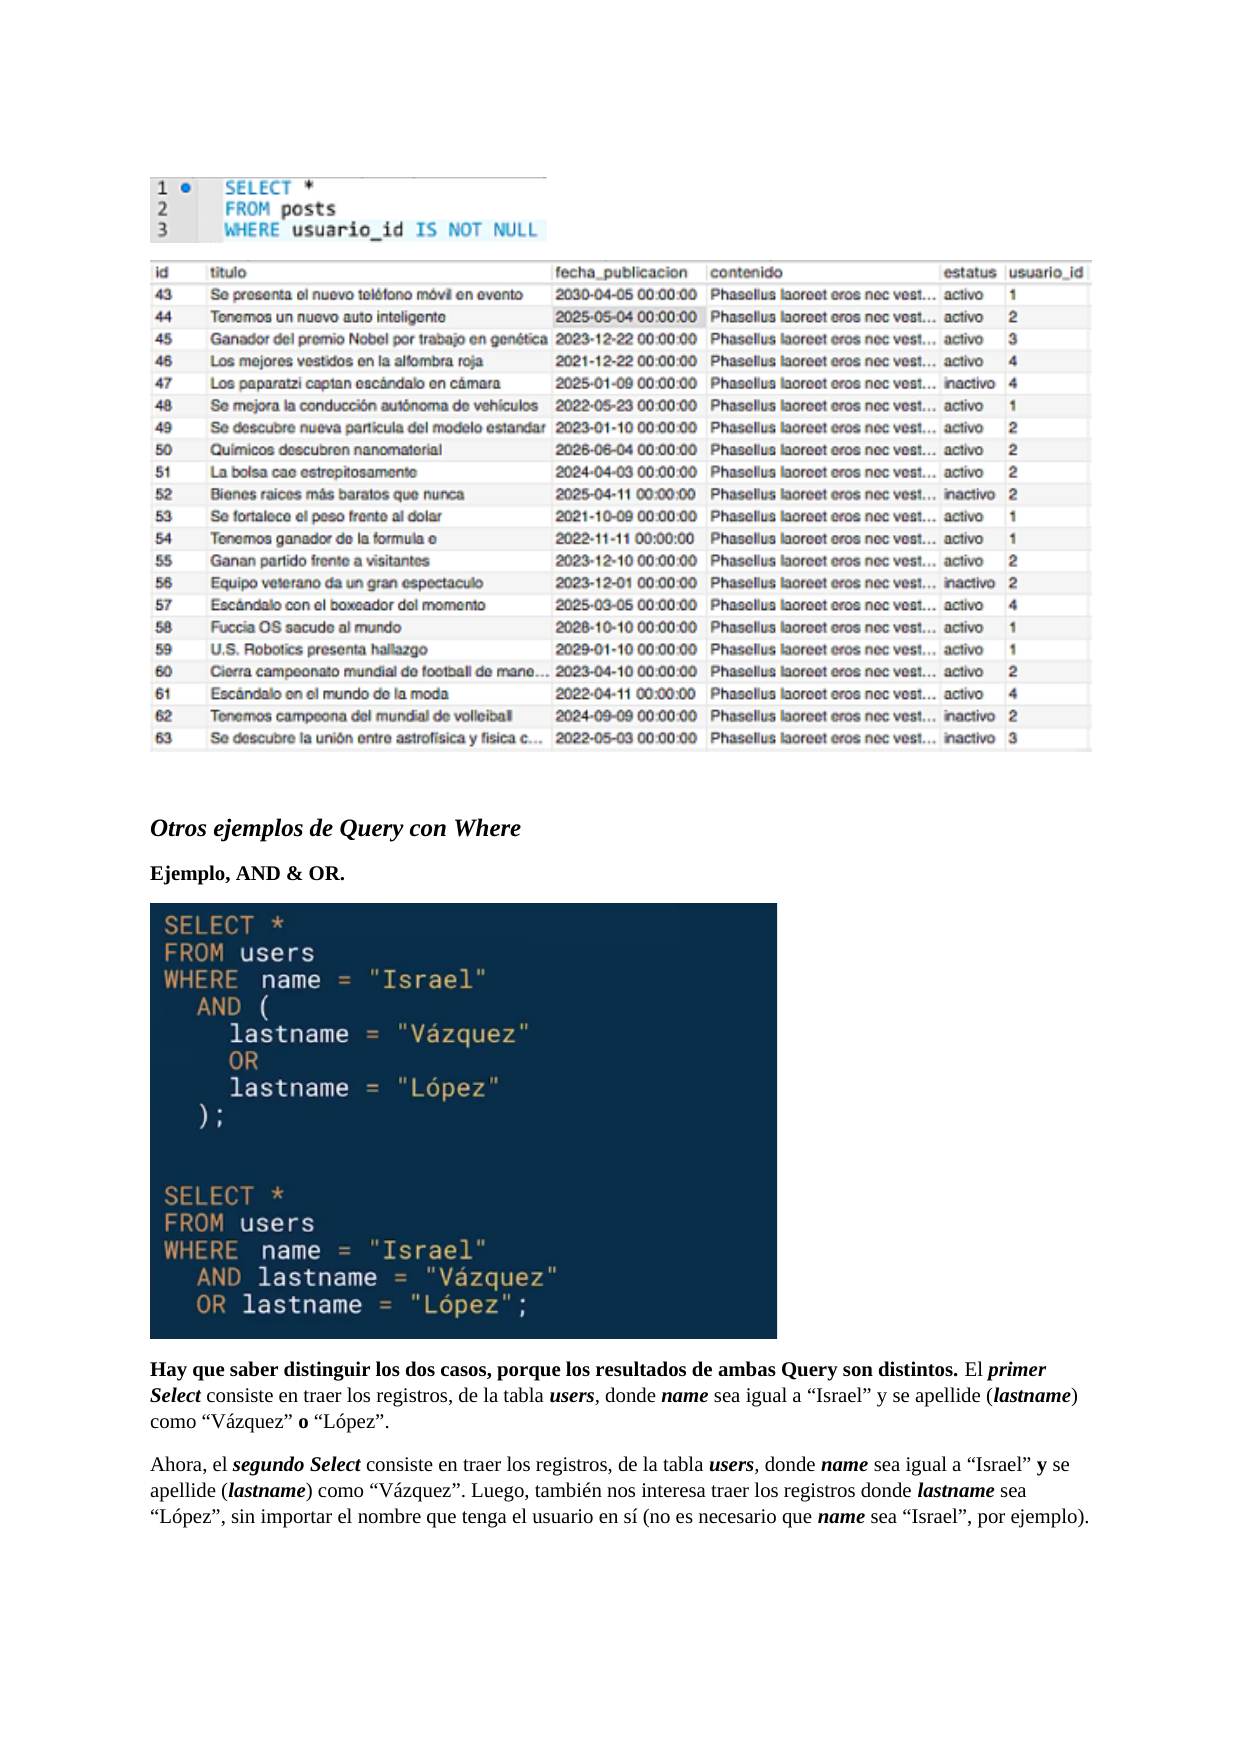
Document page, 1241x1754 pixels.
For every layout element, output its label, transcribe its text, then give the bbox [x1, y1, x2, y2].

picture [150, 260, 1092, 752]
text Hay que saber distinguir los dos casos, porque los resultados de ambas Query son distintos. El primer Select consiste en traer los registros, de la tabla users, donde name sea igual a “Israel” y se apellide (lastname) como “Vázquez” o “López”. [150, 1357, 1090, 1433]
picture [150, 903, 778, 1339]
picture [150, 177, 547, 243]
text Ejemplo, AND & OR. [150, 861, 1090, 884]
text Otros ejemplos de Query con Where [150, 813, 1090, 842]
text Ahora, el segundo Select consiste en traer los registros, de la tabla users, donde name sea igual a “Israel” y se apellide (lastname) como “Vázquez”. Luego, también nos interesa traer los registros donde lastname sea “López”, sin importar el nombre que tenga el usuario en sí (no es necesario que name sea “Israel”, por ejemplo). [150, 1452, 1090, 1528]
